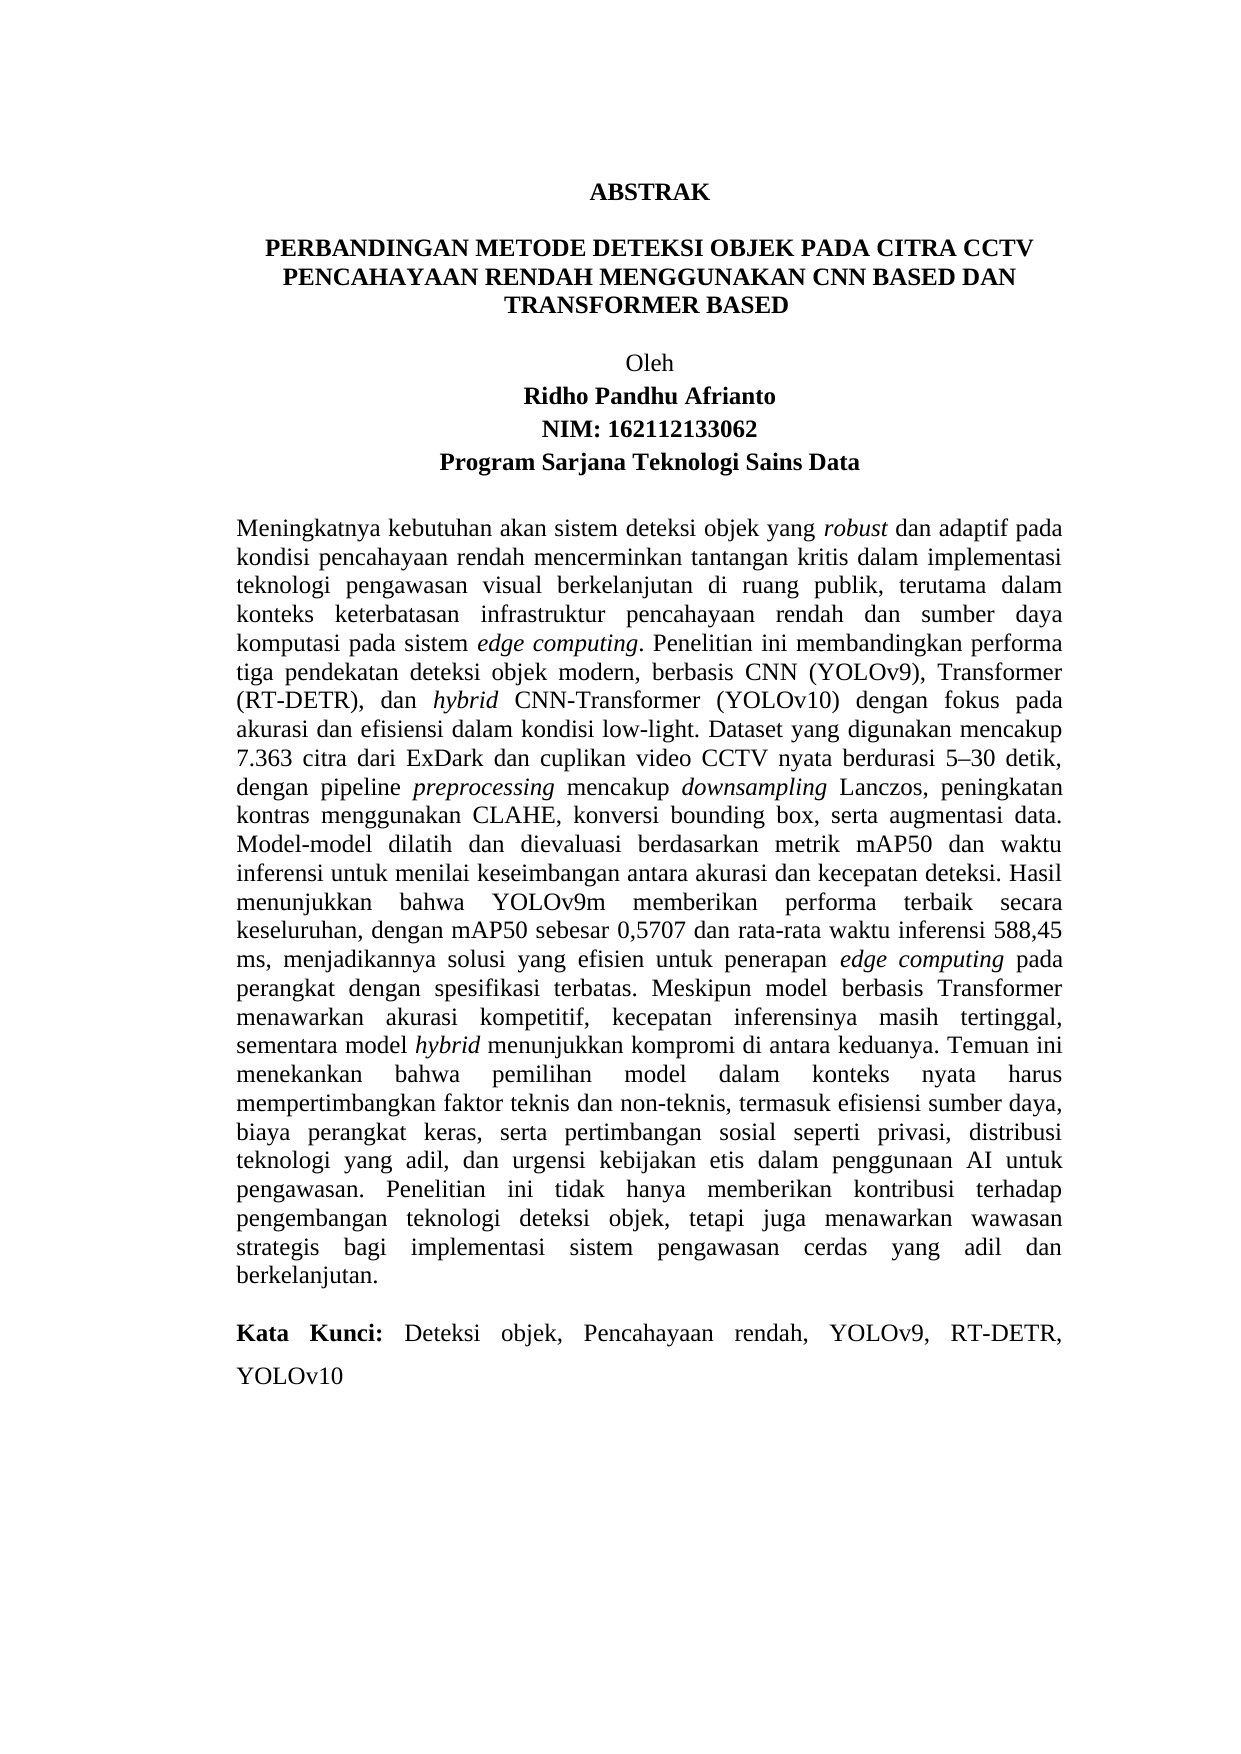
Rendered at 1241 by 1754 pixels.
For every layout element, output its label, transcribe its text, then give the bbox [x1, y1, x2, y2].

subtitle ABSTRAK [236, 177, 1063, 206]
text Oleh [236, 348, 1063, 377]
text Program Sarjana Teknologi Sains Data [236, 447, 1063, 476]
text NIM: 162112133062 [236, 414, 1063, 443]
text Meningkatnya kebutuhan akan sistem deteksi objek yang robust dan adaptif pada kondisi pencahayaan rendah mencerminkan tantangan kritis dalam implementasi teknologi pengawasan visual berkelanjutan di ruang publik, terutama dalam konteks keterbatasan infrastruktur pencahayaan rendah dan sumber daya komputasi pada sistem edge computing. Penelitian ini membandingkan performa tiga pendekatan deteksi objek modern, berbasis CNN (YOLOv9), Transformer (RT-DETR), dan hybrid CNN-Transformer (YOLOv10) dengan fokus pada akurasi dan efisiensi dalam kondisi low-light. Dataset yang digunakan mencakup 7.363 citra dari ExDark dan cuplikan video CCTV nyata berdurasi 5–30 detik, dengan pipeline preprocessing mencakup downsampling Lanczos, peningkatan kontras menggunakan CLAHE, konversi bounding box, serta augmentasi data. Model-model dilatih dan dievaluasi berdasarkan metrik mAP50 dan waktu inferensi untuk menilai keseimbangan antara akurasi dan kecepatan deteksi. Hasil menunjukkan bahwa YOLOv9m memberikan performa terbaik secara keseluruhan, dengan mAP50 sebesar 0,5707 dan rata-rata waktu inferensi 588,45 ms, menjadikannya solusi yang efisien untuk penerapan edge computing pada perangkat dengan spesifikasi terbatas. Meskipun model berbasis Transformer menawarkan akurasi kompetitif, kecepatan inferensinya masih tertinggal, sementara model hybrid menunjukkan kompromi di antara keduanya. Temuan ini menekankan bahwa pemilihan model dalam konteks nyata harus mempertimbangkan faktor teknis dan non-teknis, termasuk efisiensi sumber daya, biaya perangkat keras, serta pertimbangan sosial seperti privasi, distribusi teknologi yang adil, dan urgensi kebijakan etis dalam penggunaan AI untuk pengawasan. Penelitian ini tidak hanya memberikan kontribusi terhadap pengembangan teknologi deteksi objek, tetapi juga menawarkan wawasan strategis bagi implementasi sistem pengawasan cerdas yang adil dan berkelanjutan. [236, 513, 1063, 1289]
text PERBANDINGAN METODE DETEKSI OBJEK PADA CITRA CCTV PENCAHAYAAN RENDAH MENGGUNAKAN CNN BASED DAN TRANSFORMER BASED [236, 233, 1063, 319]
text Kata Kunci: Deteksi objek, Pencahayaan rendah, YOLOv9, RT-DETR, YOLOv10 [236, 1318, 1063, 1390]
text Ridho Pandhu Afrianto [236, 381, 1063, 409]
